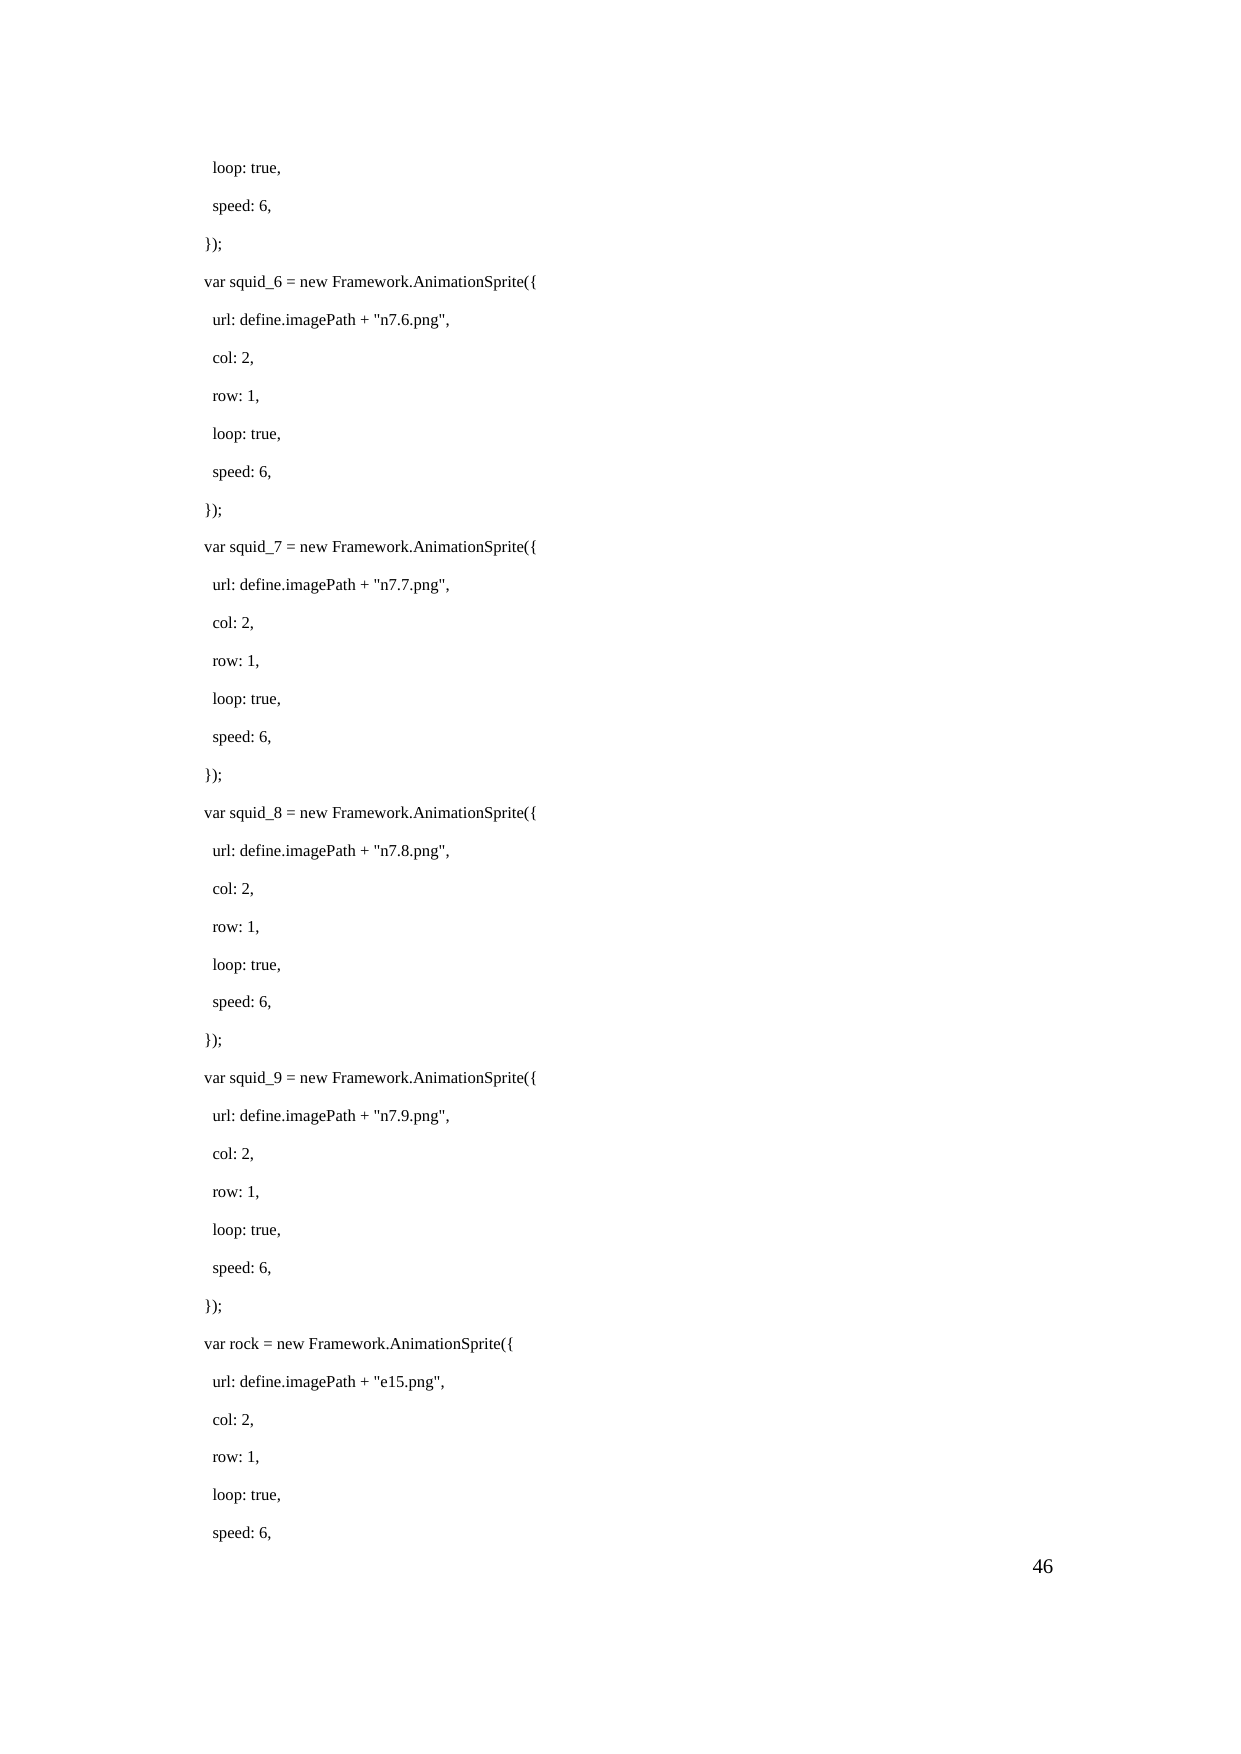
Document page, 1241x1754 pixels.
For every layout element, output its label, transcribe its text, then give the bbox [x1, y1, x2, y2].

text speed: 6, [187, 992, 1053, 1011]
text speed: 6, [187, 461, 1053, 481]
text var squid_6 = new Framework.AnimationSprite({ [187, 272, 1053, 291]
text url: define.imagePath + "n7.9.png", [187, 1106, 1053, 1125]
text col: 2, [187, 613, 1053, 632]
text loop: true, [187, 1220, 1053, 1239]
text }); [187, 1296, 1053, 1315]
text loop: true, [187, 954, 1053, 973]
text speed: 6, [187, 727, 1053, 746]
text var rock = new Framework.AnimationSprite({ [187, 1333, 1053, 1353]
text row: 1, [187, 1182, 1053, 1201]
text col: 2, [187, 348, 1053, 367]
text url: define.imagePath + "n7.6.png", [187, 310, 1053, 329]
text row: 1, [187, 1447, 1053, 1466]
text speed: 6, [187, 196, 1053, 215]
text loop: true, [187, 689, 1053, 708]
text row: 1, [187, 916, 1053, 936]
text url: define.imagePath + "n7.7.png", [187, 575, 1053, 594]
text }); [187, 234, 1053, 253]
text speed: 6, [187, 1523, 1053, 1542]
text loop: true, [187, 158, 1053, 177]
text row: 1, [187, 651, 1053, 670]
text url: define.imagePath + "n7.8.png", [187, 841, 1053, 860]
text col: 2, [187, 1409, 1053, 1428]
text row: 1, [187, 386, 1053, 405]
text col: 2, [187, 878, 1053, 898]
text var squid_7 = new Framework.AnimationSprite({ [187, 537, 1053, 556]
text col: 2, [187, 1144, 1053, 1163]
text var squid_9 = new Framework.AnimationSprite({ [187, 1068, 1053, 1087]
text }); [187, 765, 1053, 784]
text var squid_8 = new Framework.AnimationSprite({ [187, 803, 1053, 822]
text }); [187, 1030, 1053, 1049]
text loop: true, [187, 1485, 1053, 1504]
text loop: true, [187, 423, 1053, 443]
text }); [187, 499, 1053, 518]
text url: define.imagePath + "e15.png", [187, 1371, 1053, 1391]
text speed: 6, [187, 1258, 1053, 1277]
